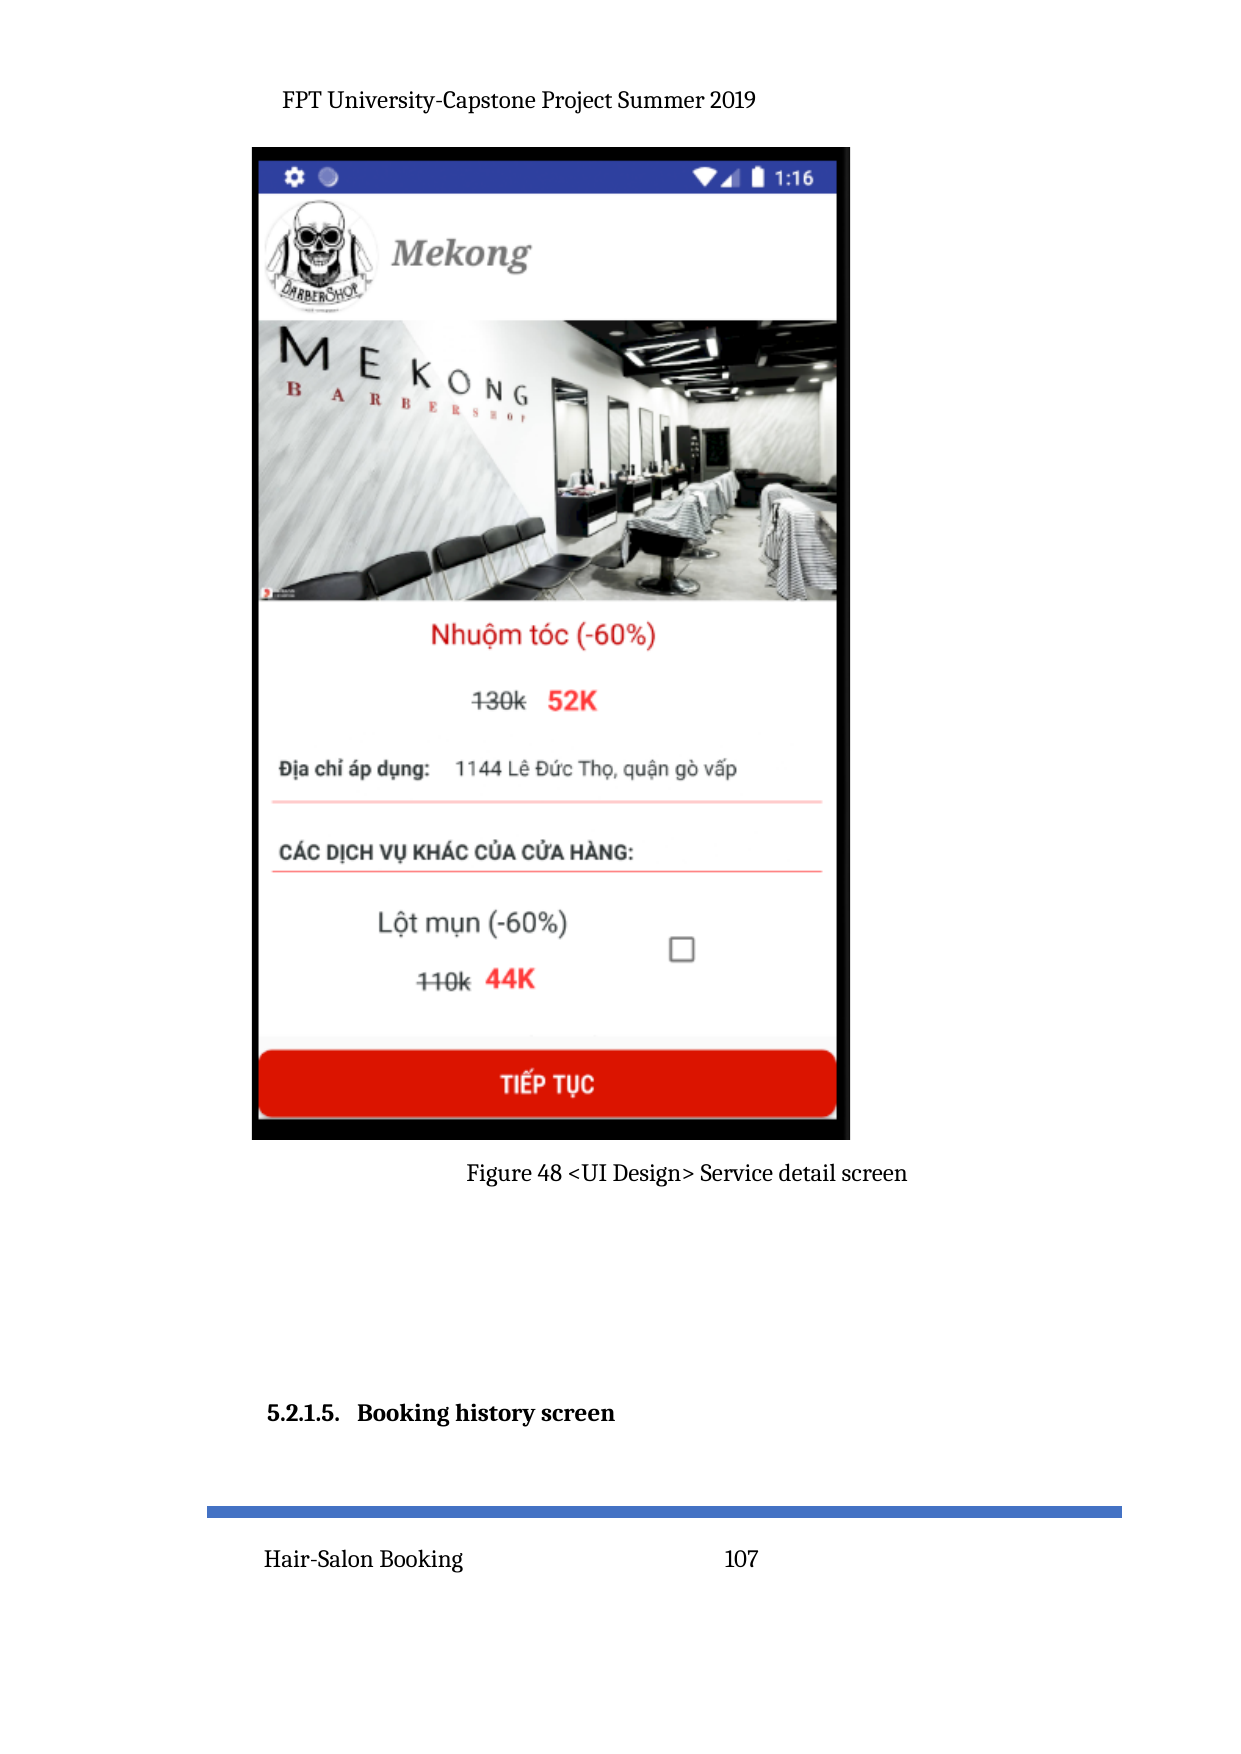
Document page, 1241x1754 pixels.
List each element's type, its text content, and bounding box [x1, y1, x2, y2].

picture [251, 147, 851, 1140]
subtitle Booking history screen [207, 1399, 1122, 1428]
text Figure 48 <UI Design> Service detail screen [252, 1159, 1122, 1188]
